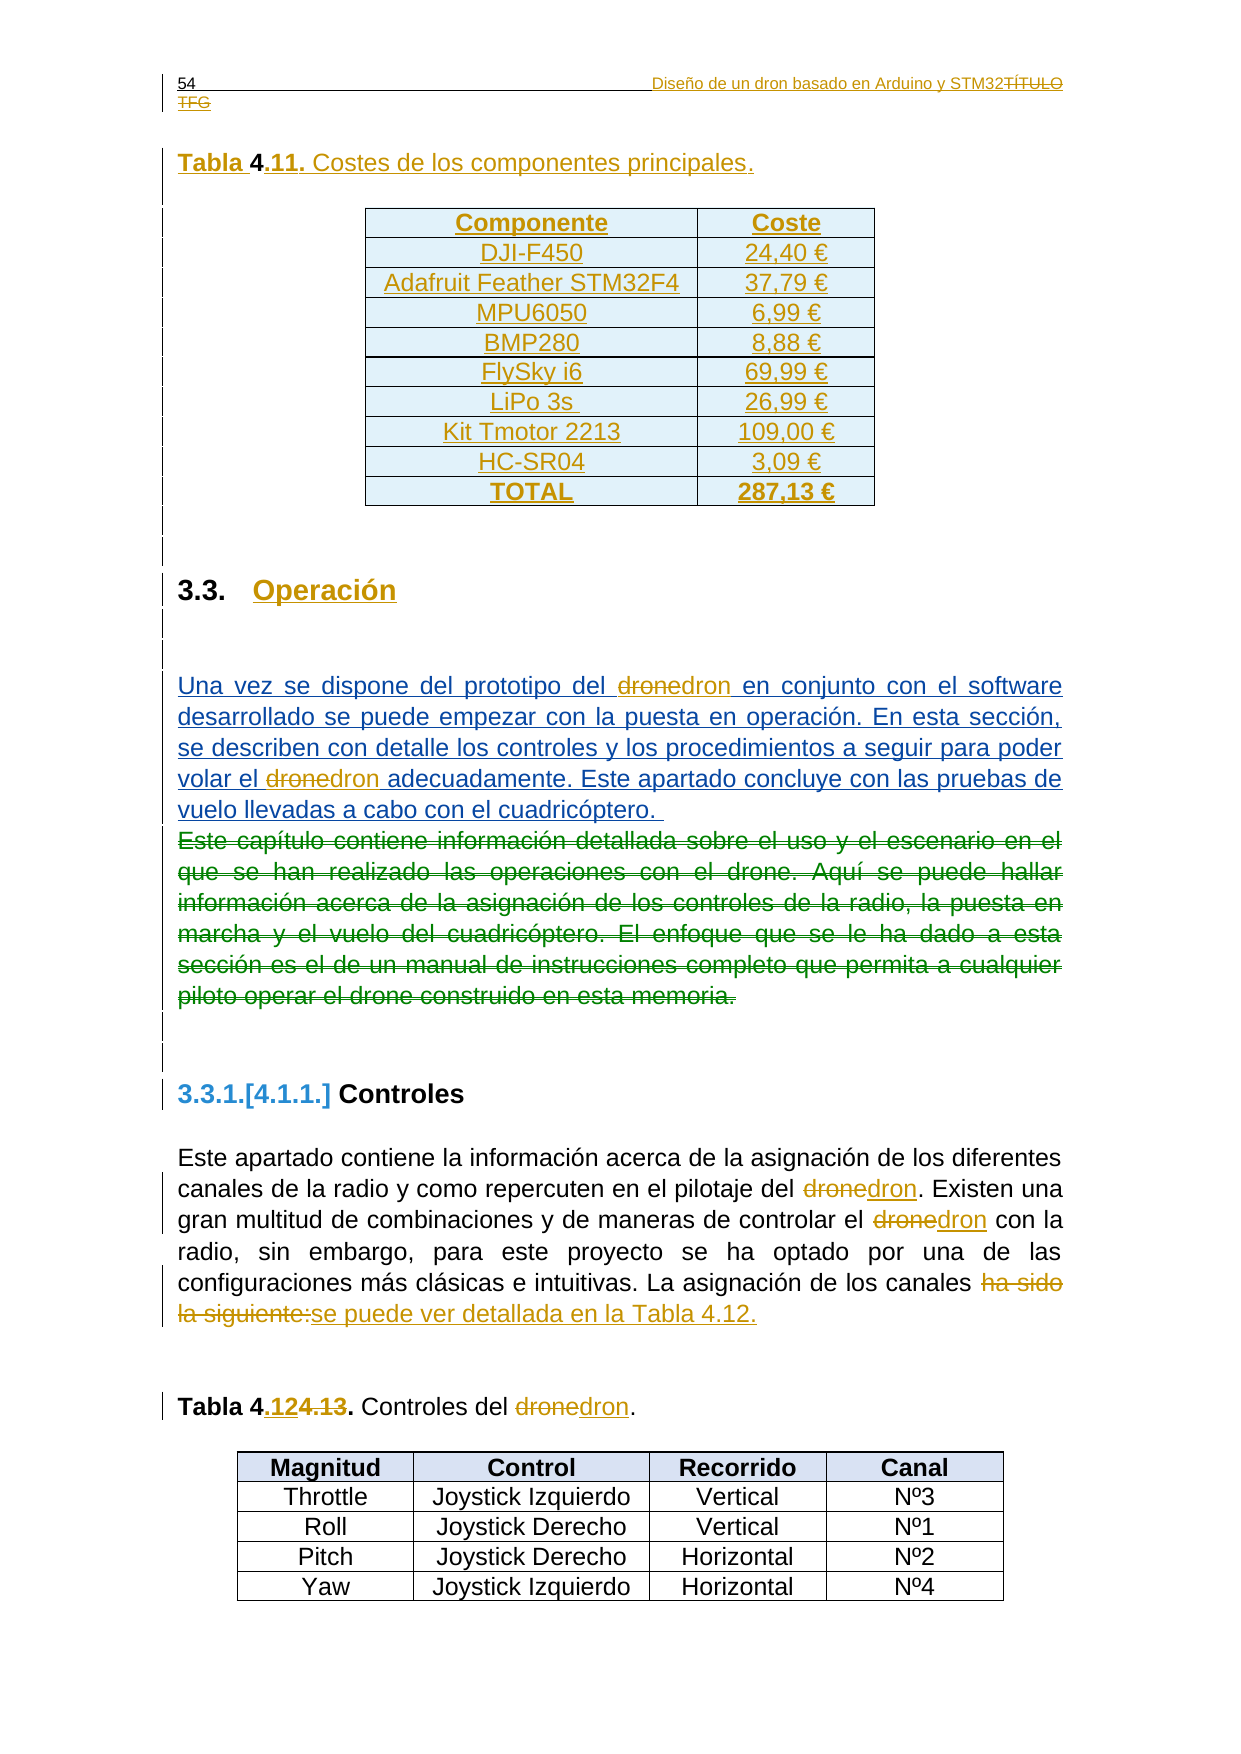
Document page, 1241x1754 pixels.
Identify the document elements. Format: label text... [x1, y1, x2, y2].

subtitle Controles [177, 1078, 1063, 1110]
text Este apartado contiene la información acerca de la asignación de los diferentes canales de la radio y como repercuten en el pilotaje del . Existen una gran multitud de combinaciones y de maneras de controlar el con la radio, sin embargo, para este proyecto se ha optado por una de las configuraciones más clásicas e intuitivas. La asignación de los canales [177, 1143, 1063, 1327]
table_cell Throttle [238, 1482, 413, 1511]
table_cell Joystick Derecho [414, 1542, 649, 1571]
table_cell Nº3 [827, 1482, 1003, 1511]
table_cell Horizontal [650, 1572, 826, 1600]
table_header Canal [827, 1453, 1003, 1481]
table_cell Nº4 [827, 1572, 1003, 1600]
table_cell Horizontal [650, 1542, 826, 1571]
table_cell Vertical [650, 1482, 826, 1511]
table_cell Roll [238, 1512, 413, 1541]
table_cell Vertical [650, 1512, 826, 1541]
table_header Magnitud [238, 1453, 413, 1481]
text Tabla 4. Controles del . [177, 1392, 1063, 1420]
table_cell Nº2 [827, 1542, 1003, 1571]
table_cell Yaw [238, 1572, 413, 1600]
table_cell Pitch [238, 1542, 413, 1571]
table_cell Nº1 [827, 1512, 1003, 1541]
table_cell Joystick Derecho [414, 1512, 649, 1541]
table_cell Joystick Izquierdo [414, 1482, 649, 1511]
table_header Control [414, 1453, 649, 1481]
table_header Recorrido [650, 1453, 826, 1481]
table_cell Joystick Izquierdo [414, 1572, 649, 1600]
text 4 [177, 148, 1063, 176]
